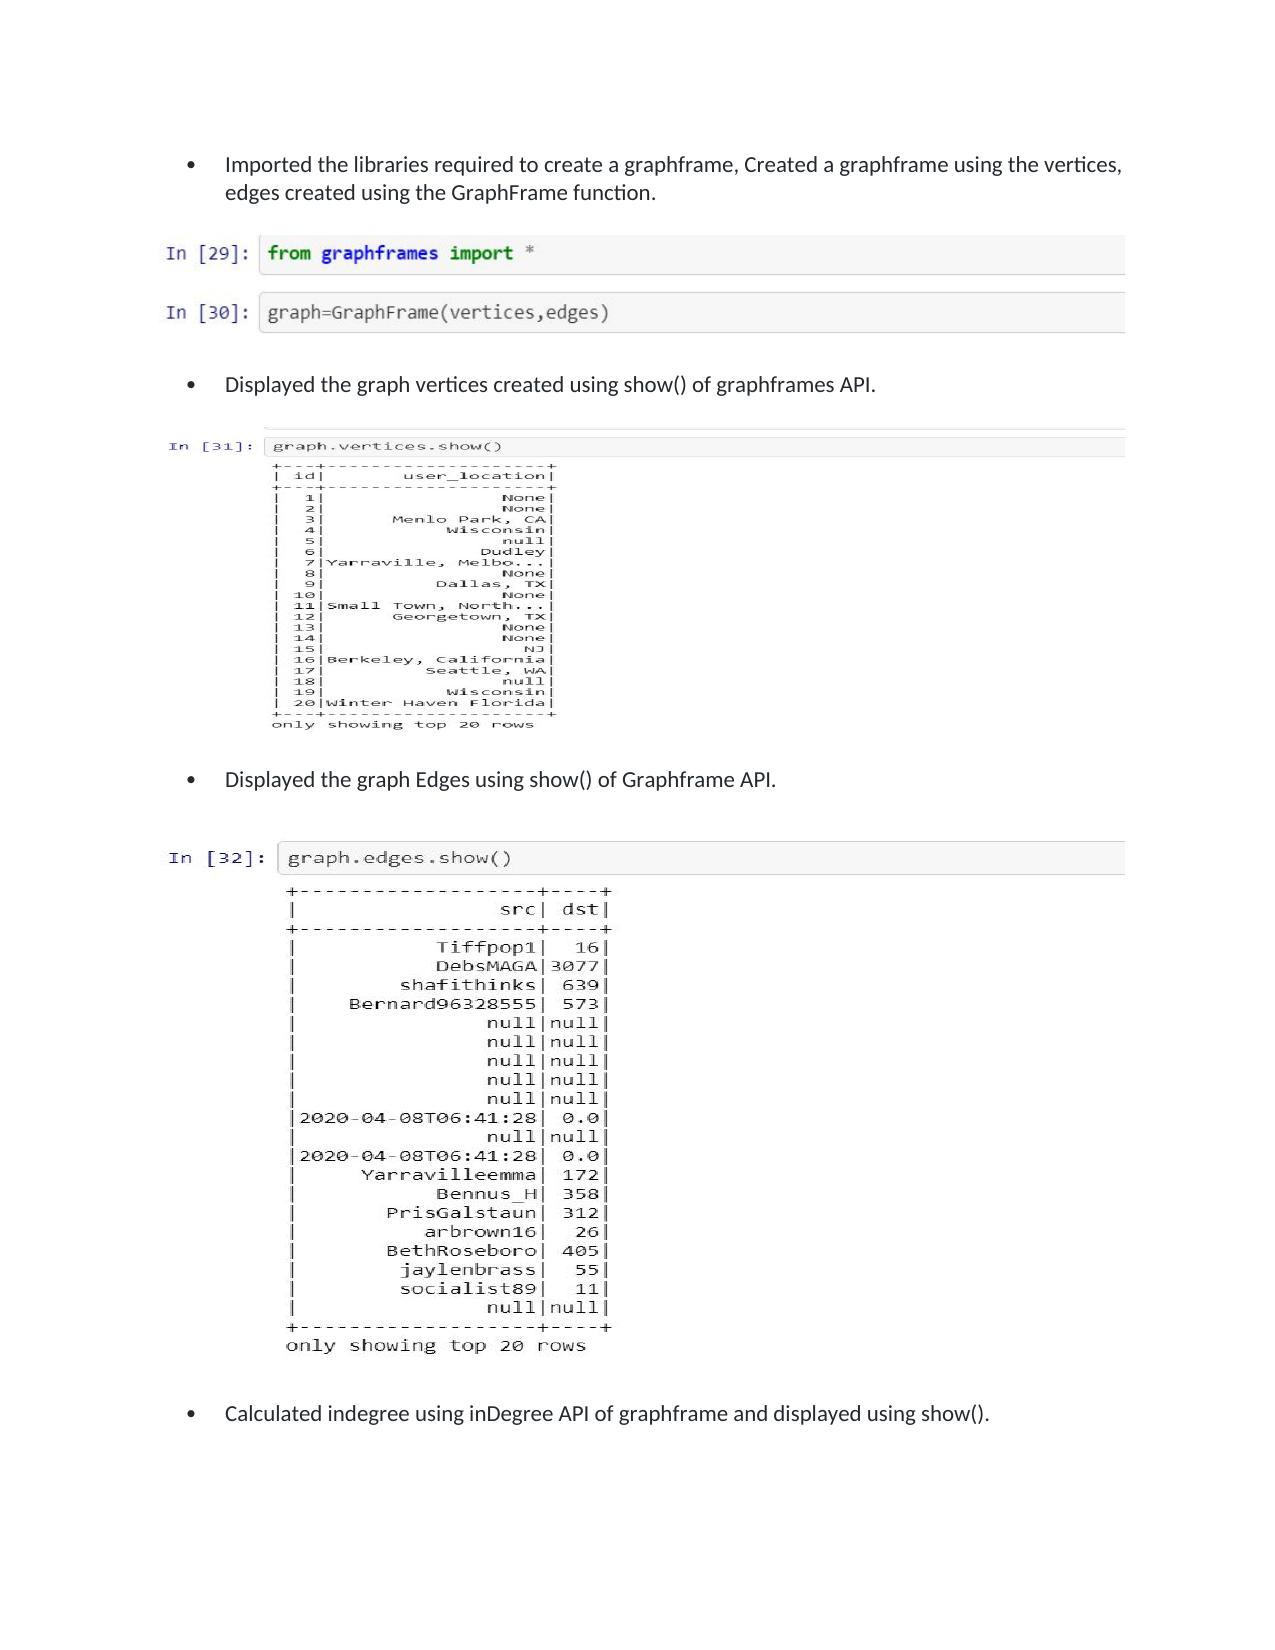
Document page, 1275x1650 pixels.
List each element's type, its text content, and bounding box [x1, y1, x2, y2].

picture [150, 822, 1125, 1370]
list Calculated indegree using inDegree API of graphframe and displayed using show(). [187, 1399, 1125, 1427]
picture [150, 235, 1125, 341]
list Displayed the graph Edges using show() of Graphframe API. [187, 765, 1125, 793]
list Displayed the graph vertices created using show() of graphframes API. [187, 370, 1125, 398]
list Imported the libraries required to create a graphframe, Created a graphframe using the vertices, edges created using the GraphFrame function. [187, 150, 1125, 206]
picture [150, 427, 1125, 736]
